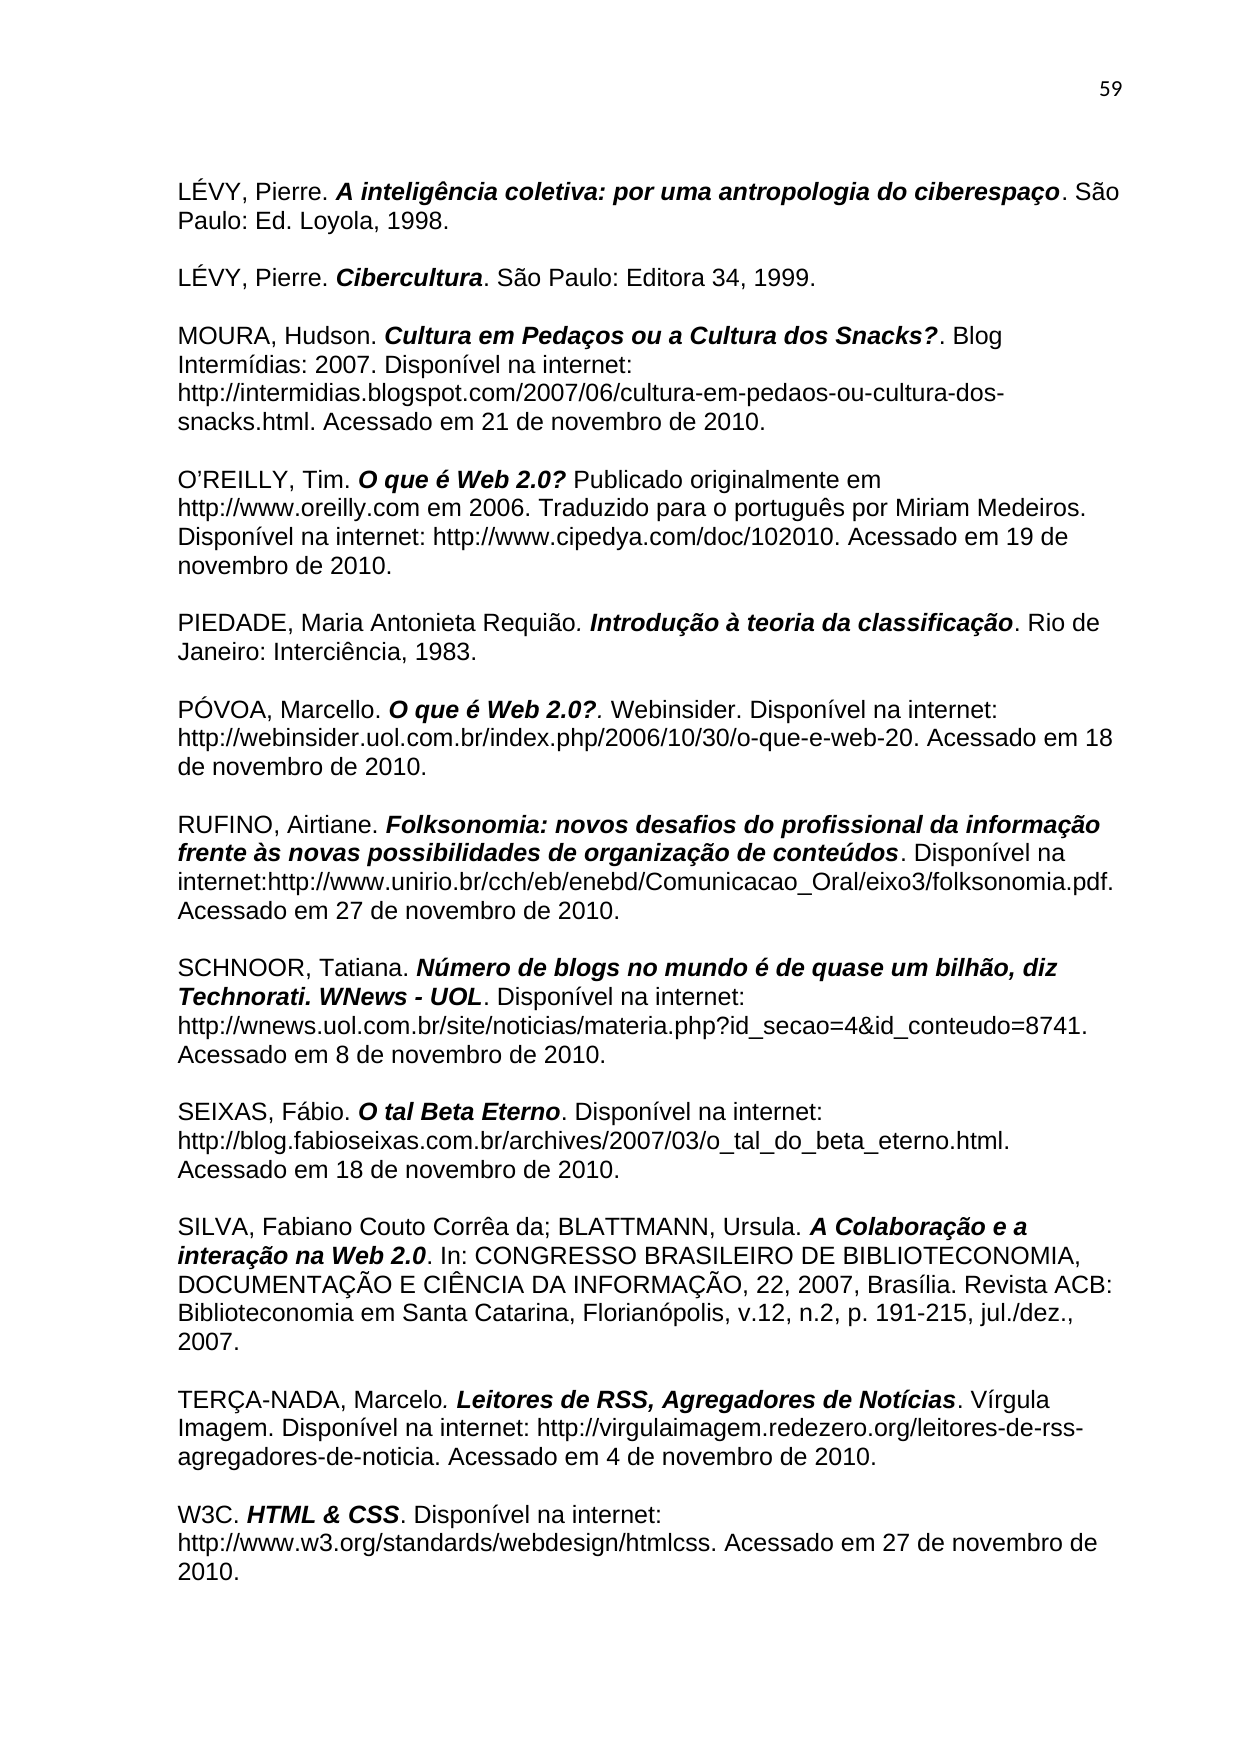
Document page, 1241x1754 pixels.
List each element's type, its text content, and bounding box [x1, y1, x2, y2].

text SCHNOOR, Tatiana. Número de blogs no mundo é de quase um bilhão, diz Technorati. WNews - UOL. Disponível na internet: http://wnews.uol.com.br/site/noticias/materia.php?id_secao=4&id_conteudo=8741. Acessado em 8 de novembro de 2010. [177, 953, 1122, 1068]
text PIEDADE, Maria Antonieta Requião. Introdução à teoria da classificação. Rio de Janeiro: Interciência, 1983. [177, 608, 1122, 666]
text RUFINO, Airtiane. Folksonomia: novos desafios do profissional da informação frente às novas possibilidades de organização de conteúdos. Disponível na internet:http://www.unirio.br/cch/eb/enebd/Comunicacao_Oral/eixo3/folksonomia.pdf. Acessado em 27 de novembro de 2010. [177, 810, 1122, 925]
text SEIXAS, Fábio. O tal Beta Eterno. Disponível na internet: http://blog.fabioseixas.com.br/archives/2007/03/o_tal_do_beta_eterno.html. Acessado em 18 de novembro de 2010. [177, 1097, 1122, 1183]
text LÉVY, Pierre. Cibercultura. São Paulo: Editora 34, 1999. [177, 263, 1122, 292]
text MOURA, Hudson. Cultura em Pedaços ou a Cultura dos Snacks?. Blog Intermídias: 2007. Disponível na internet: http://intermidias.blogspot.com/2007/06/cultura-em-pedaos-ou-cultura-dos-snacks.html. Acessado em 21 de novembro de 2010. [177, 321, 1122, 436]
text TERÇA-NADA, Marcelo. Leitores de RSS, Agregadores de Notícias. Vírgula Imagem. Disponível na internet: http://virgulaimagem.redezero.org/leitores-de-rss-agregadores-de-noticia. Acessado em 4 de novembro de 2010. [177, 1385, 1122, 1471]
text W3C. HTML & CSS. Disponível na internet: http://www.w3.org/standards/webdesign/htmlcss. Acessado em 27 de novembro de 2010. [177, 1500, 1122, 1586]
text LÉVY, Pierre. A inteligência coletiva: por uma antropologia do ciberespaço. São Paulo: Ed. Loyola, 1998. [177, 177, 1122, 235]
text PÓVOA, Marcello. O que é Web 2.0?. Webinsider. Disponível na internet: http://webinsider.uol.com.br/index.php/2006/10/30/o-que-e-web-20. Acessado em 18 de novembro de 2010. [177, 695, 1122, 781]
text SILVA, Fabiano Couto Corrêa da; BLATTMANN, Ursula. A Colaboração e a interação na Web 2.0. In: CONGRESSO BRASILEIRO DE BIBLIOTECONOMIA, DOCUMENTAÇÃO E CIÊNCIA DA INFORMAÇÃO, 22, 2007, Brasília. Revista ACB: Biblioteconomia em Santa Catarina, Florianópolis, v.12, n.2, p. 191-215, jul./dez., 2007. [177, 1212, 1122, 1356]
text O’REILLY, Tim. O que é Web 2.0? Publicado originalmente em http://www.oreilly.com em 2006. Traduzido para o português por Miriam Medeiros. Disponível na internet: http://www.cipedya.com/doc/102010. Acessado em 19 de novembro de 2010. [177, 465, 1122, 580]
